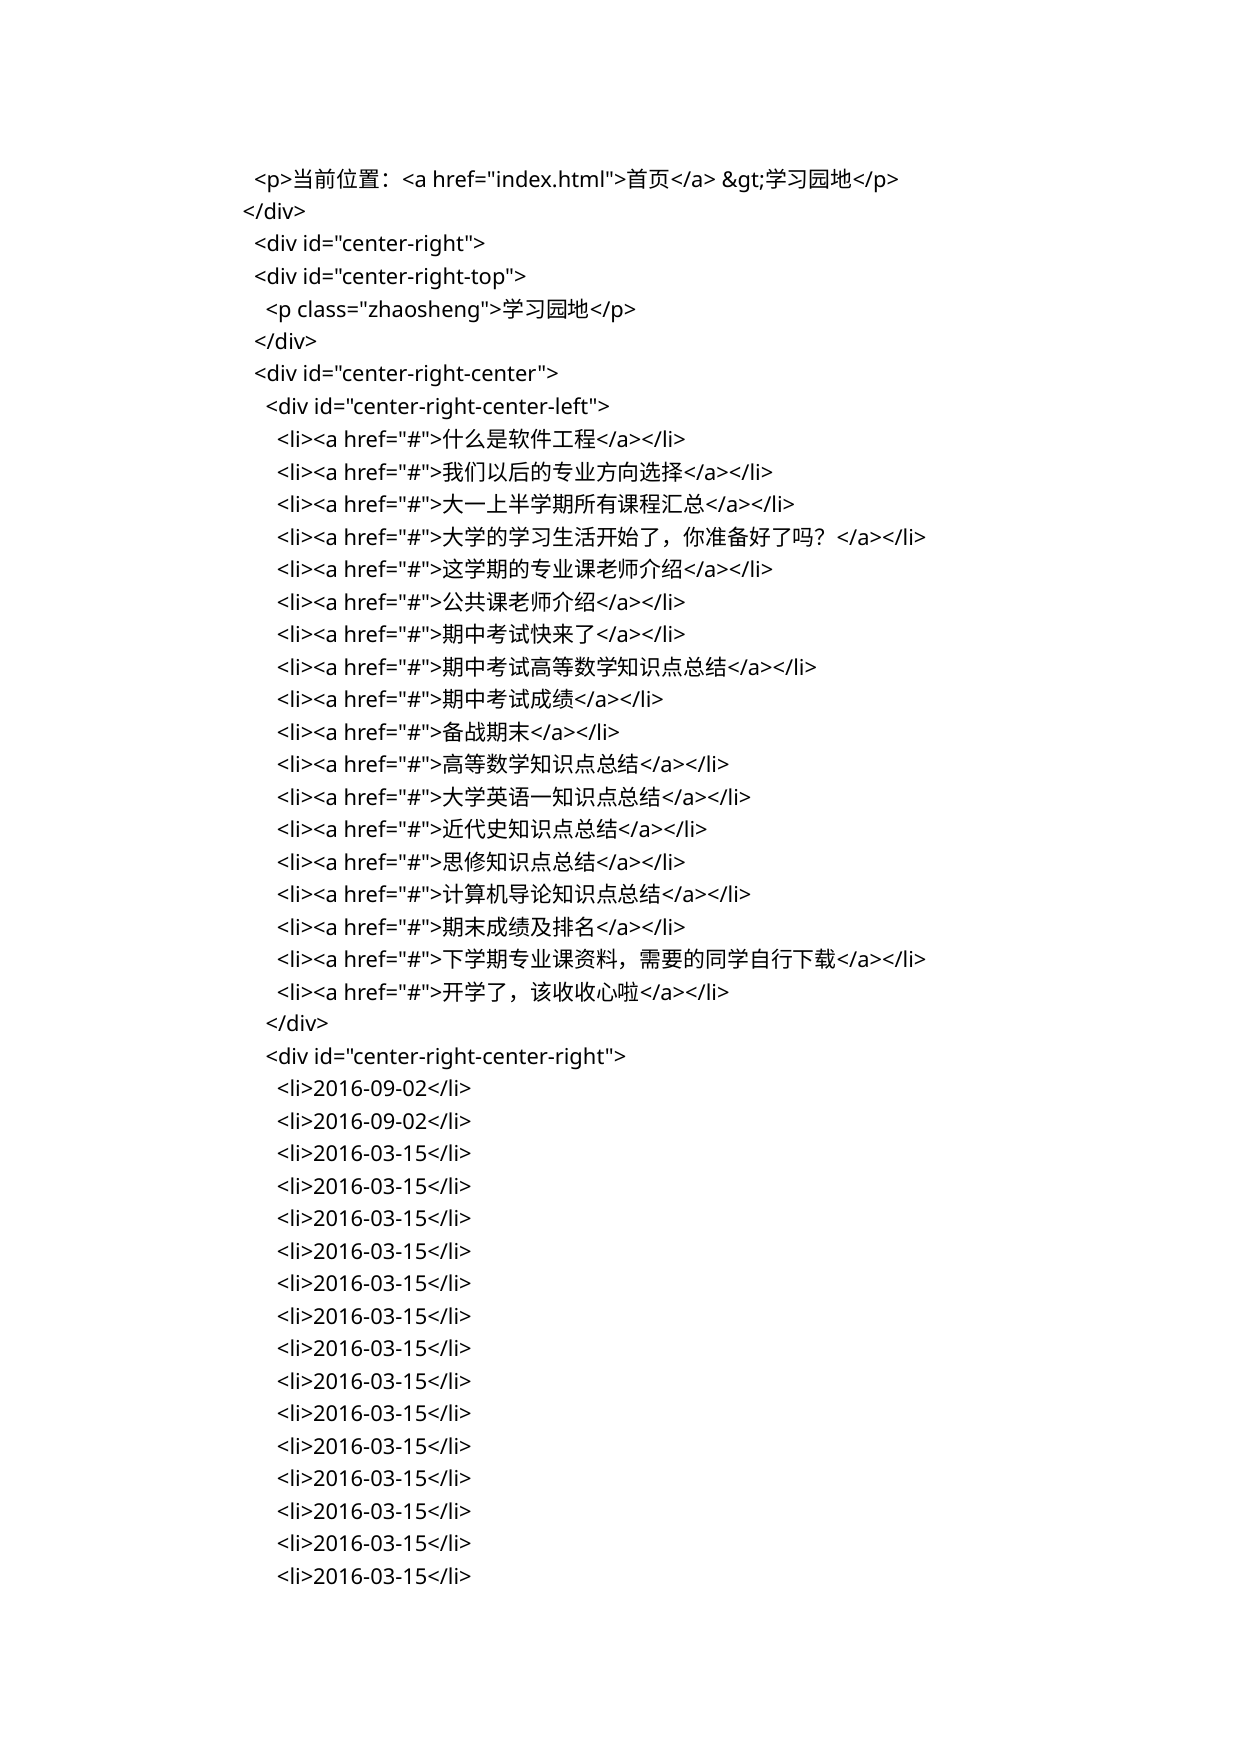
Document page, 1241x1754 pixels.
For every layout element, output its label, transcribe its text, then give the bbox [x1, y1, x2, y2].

text <li>2016-03-15</li> [187, 1267, 1053, 1299]
text <li><a href="#">大一上半学期所有课程汇总</a></li> [187, 487, 1053, 519]
text <li><a href="#">开学了，该收收心啦</a></li> [187, 974, 1053, 1007]
text <div id="center-right-top"> [187, 259, 1053, 292]
text <li><a href="#">期中考试快来了</a></li> [187, 617, 1053, 649]
text <li><a href="#">期中考试成绩</a></li> [187, 682, 1053, 714]
text <li><a href="#">期末成绩及排名</a></li> [187, 909, 1053, 942]
text <li>2016-03-15</li> [187, 1527, 1053, 1559]
text <li>2016-03-15</li> [187, 1299, 1053, 1332]
text <li><a href="#">大学的学习生活开始了，你准备好了吗？</a></li> [187, 519, 1053, 552]
text <li><a href="#">下学期专业课资料，需要的同学自行下载</a></li> [187, 942, 1053, 974]
text <div id="center-right-center"> [187, 357, 1053, 389]
text <div id="center-right"> [187, 227, 1053, 259]
text <li>2016-09-02</li> [187, 1104, 1053, 1137]
text <li><a href="#">大学英语一知识点总结</a></li> [187, 779, 1053, 812]
text <div id="center-right-center-left"> [187, 389, 1053, 422]
text <li>2016-03-15</li> [187, 1137, 1053, 1169]
text <li><a href="#">近代史知识点总结</a></li> [187, 812, 1053, 844]
text <li><a href="#">我们以后的专业方向选择</a></li> [187, 454, 1053, 487]
text <p class="zhaosheng">学习园地</p> [187, 292, 1053, 324]
text <li><a href="#">这学期的专业课老师介绍</a></li> [187, 552, 1053, 584]
text <li>2016-03-15</li> [187, 1364, 1053, 1397]
text <li><a href="#">备战期末</a></li> [187, 714, 1053, 747]
text <li>2016-03-15</li> [187, 1202, 1053, 1234]
text <li>2016-03-15</li> [187, 1559, 1053, 1592]
text <li><a href="#">思修知识点总结</a></li> [187, 844, 1053, 877]
text <li><a href="#">计算机导论知识点总结</a></li> [187, 877, 1053, 909]
text <li><a href="#">高等数学知识点总结</a></li> [187, 747, 1053, 779]
text <li>2016-03-15</li> [187, 1429, 1053, 1462]
text <li><a href="#">什么是软件工程</a></li> [187, 422, 1053, 454]
text <li>2016-03-15</li> [187, 1234, 1053, 1267]
text <li><a href="#">期中考试高等数学知识点总结</a></li> [187, 649, 1053, 682]
text <div id="center-right-center-right"> [187, 1039, 1053, 1072]
text </div> [187, 324, 1053, 357]
text <li>2016-03-15</li> [187, 1494, 1053, 1527]
text <li>2016-09-02</li> [187, 1072, 1053, 1104]
text </div> [187, 194, 1053, 227]
text <li>2016-03-15</li> [187, 1462, 1053, 1494]
text <li><a href="#">公共课老师介绍</a></li> [187, 584, 1053, 617]
text </div> [187, 1007, 1053, 1039]
text <p>当前位置：<a href="index.html">首页</a> &gt;学习园地</p> [187, 162, 1053, 194]
text <li>2016-03-15</li> [187, 1397, 1053, 1429]
text <li>2016-03-15</li> [187, 1332, 1053, 1364]
text <li>2016-03-15</li> [187, 1169, 1053, 1202]
